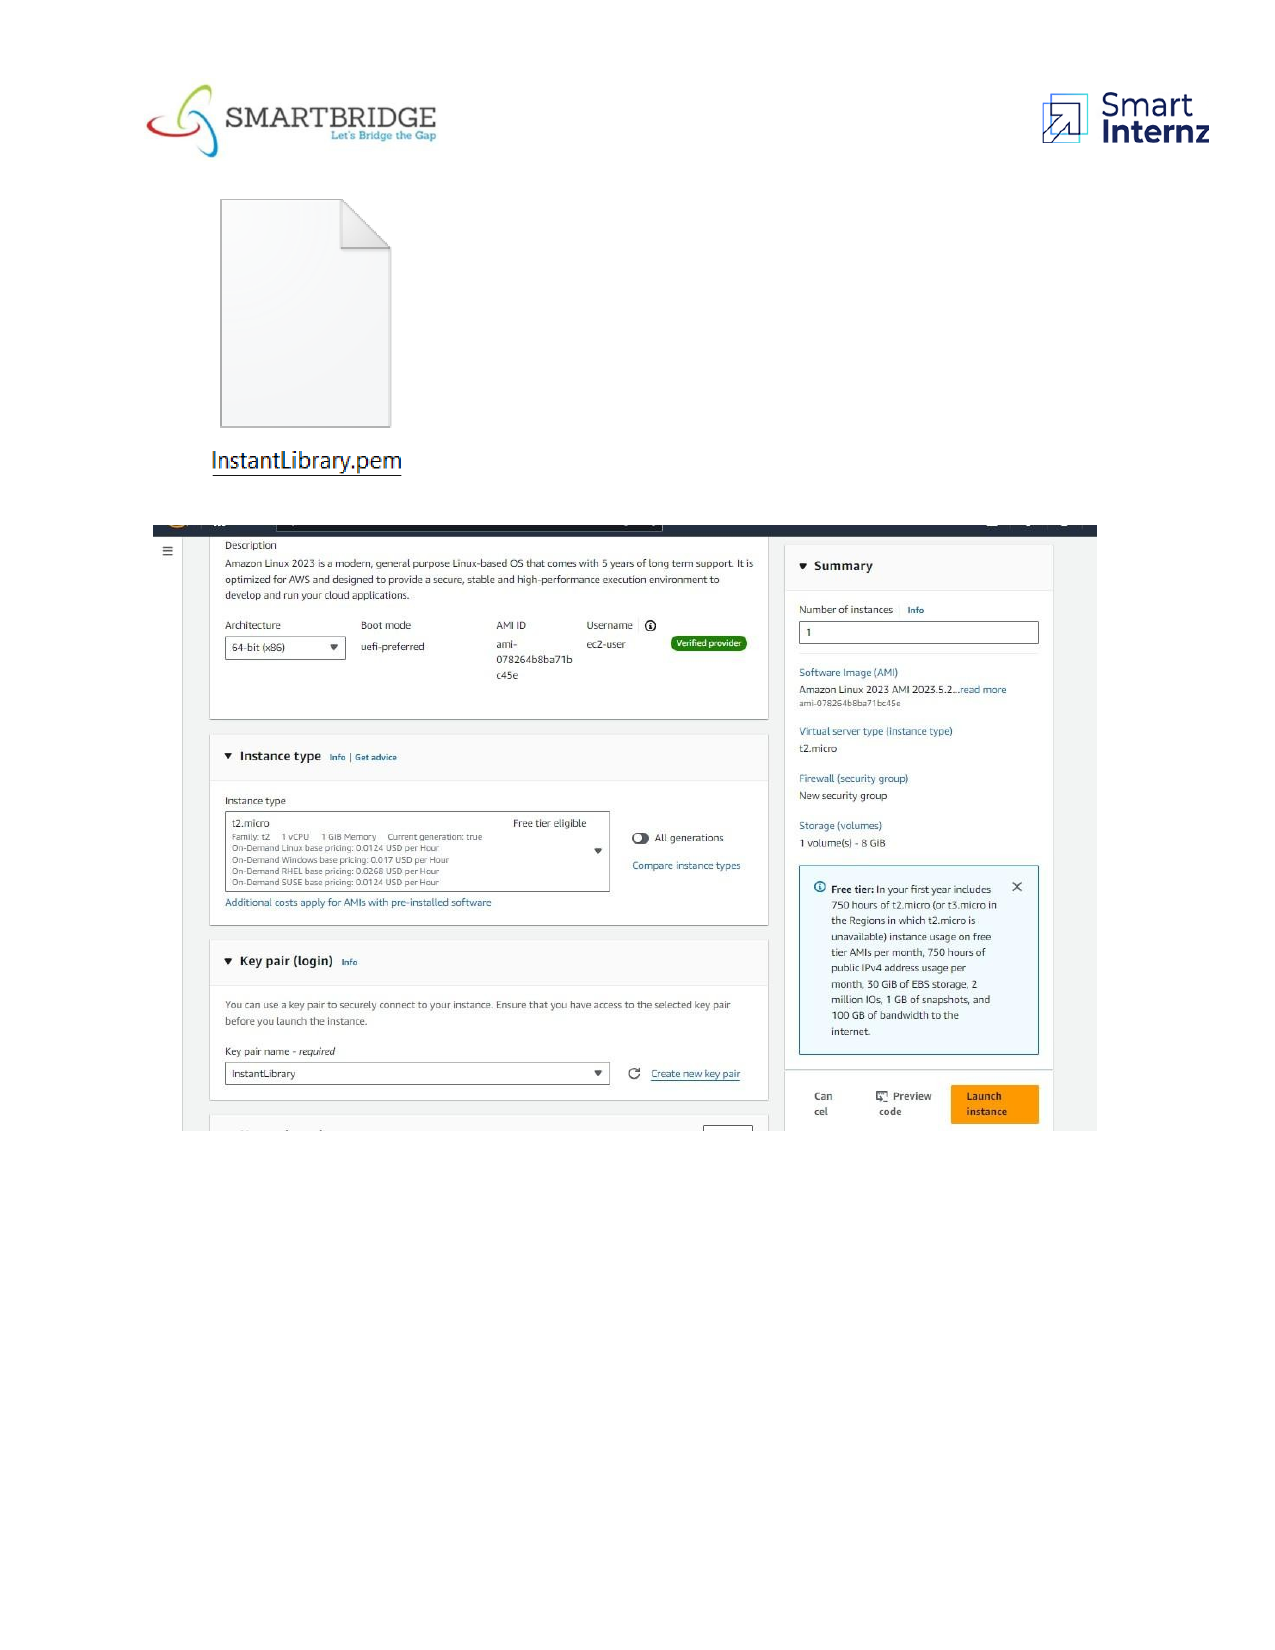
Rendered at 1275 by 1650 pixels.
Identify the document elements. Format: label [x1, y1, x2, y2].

picture [1042, 92, 1209, 143]
picture [143, 78, 439, 161]
picture [212, 199, 402, 476]
picture [153, 525, 1097, 1131]
